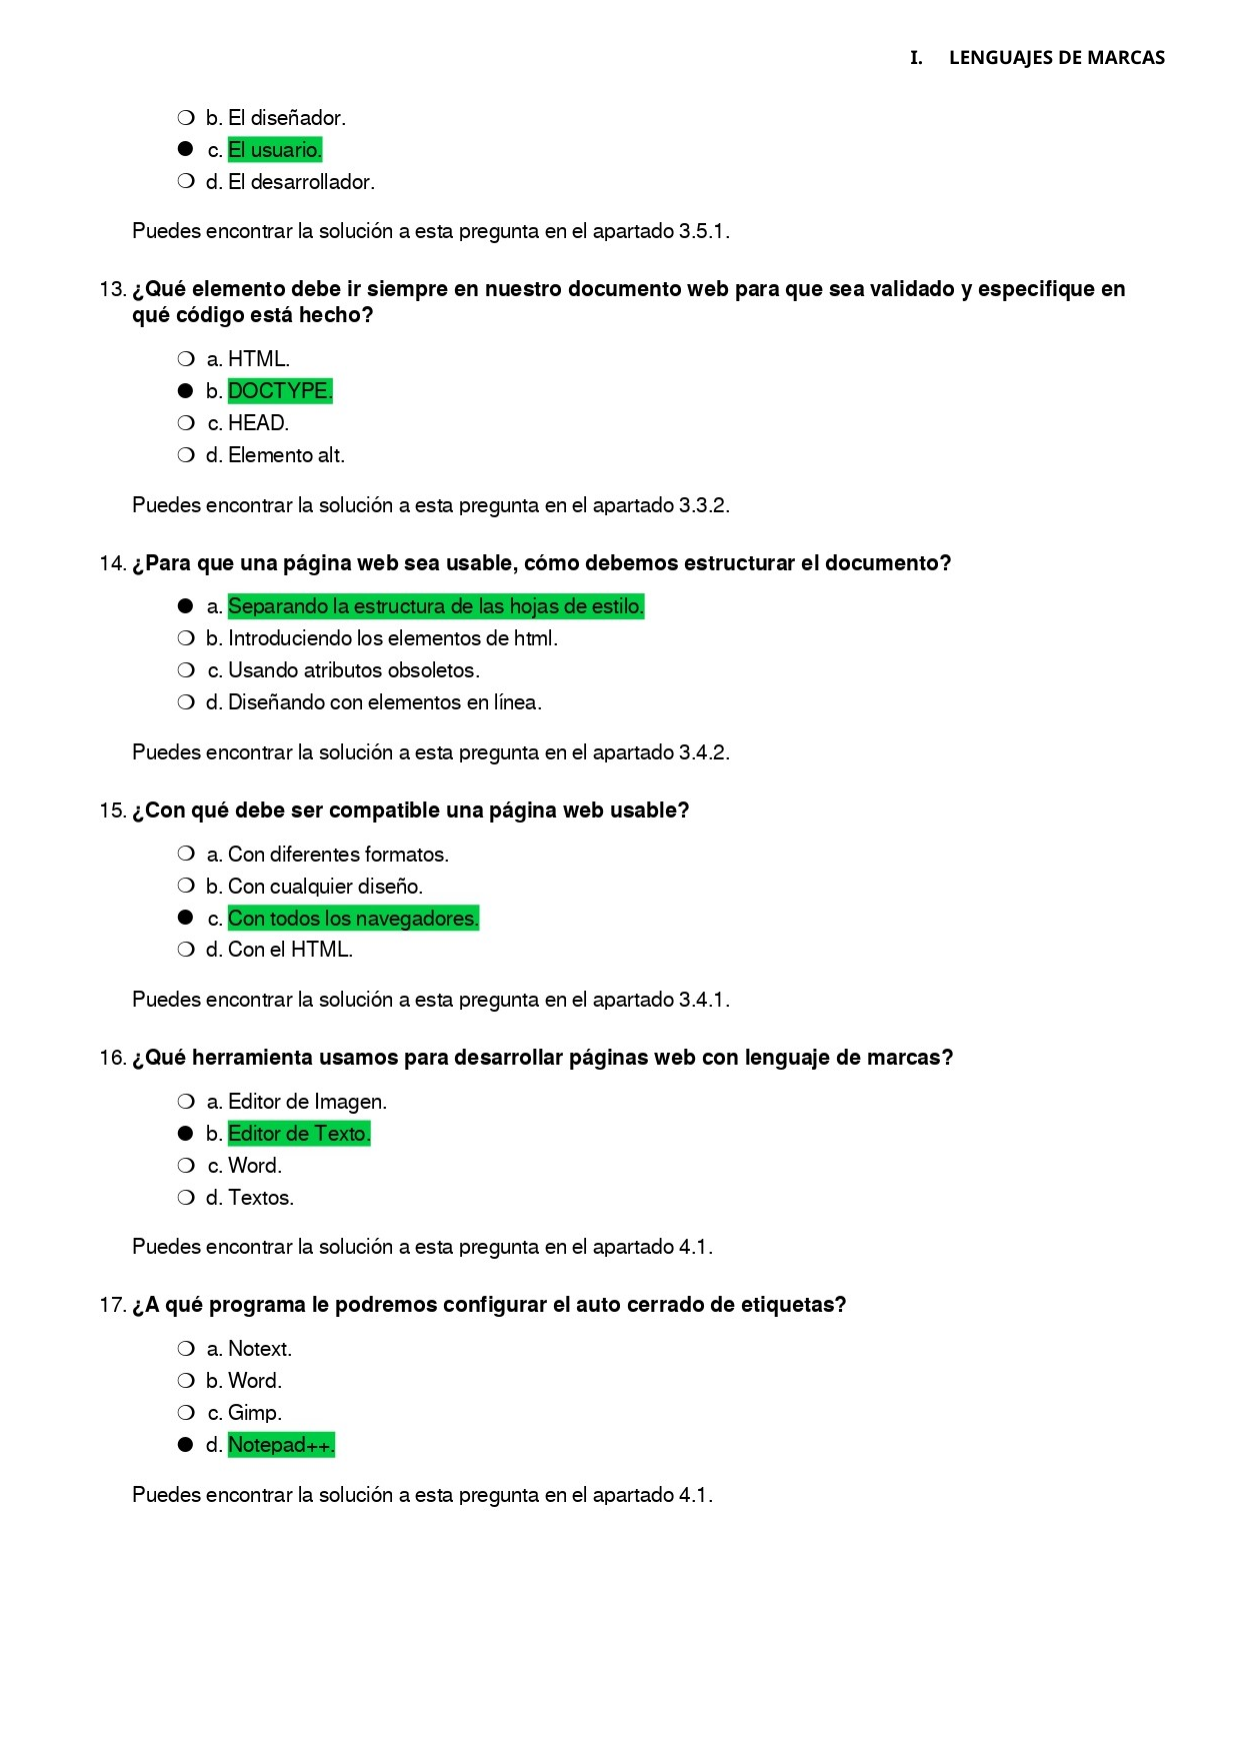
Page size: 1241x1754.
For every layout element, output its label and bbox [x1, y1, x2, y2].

picture [75, 95, 1141, 1523]
